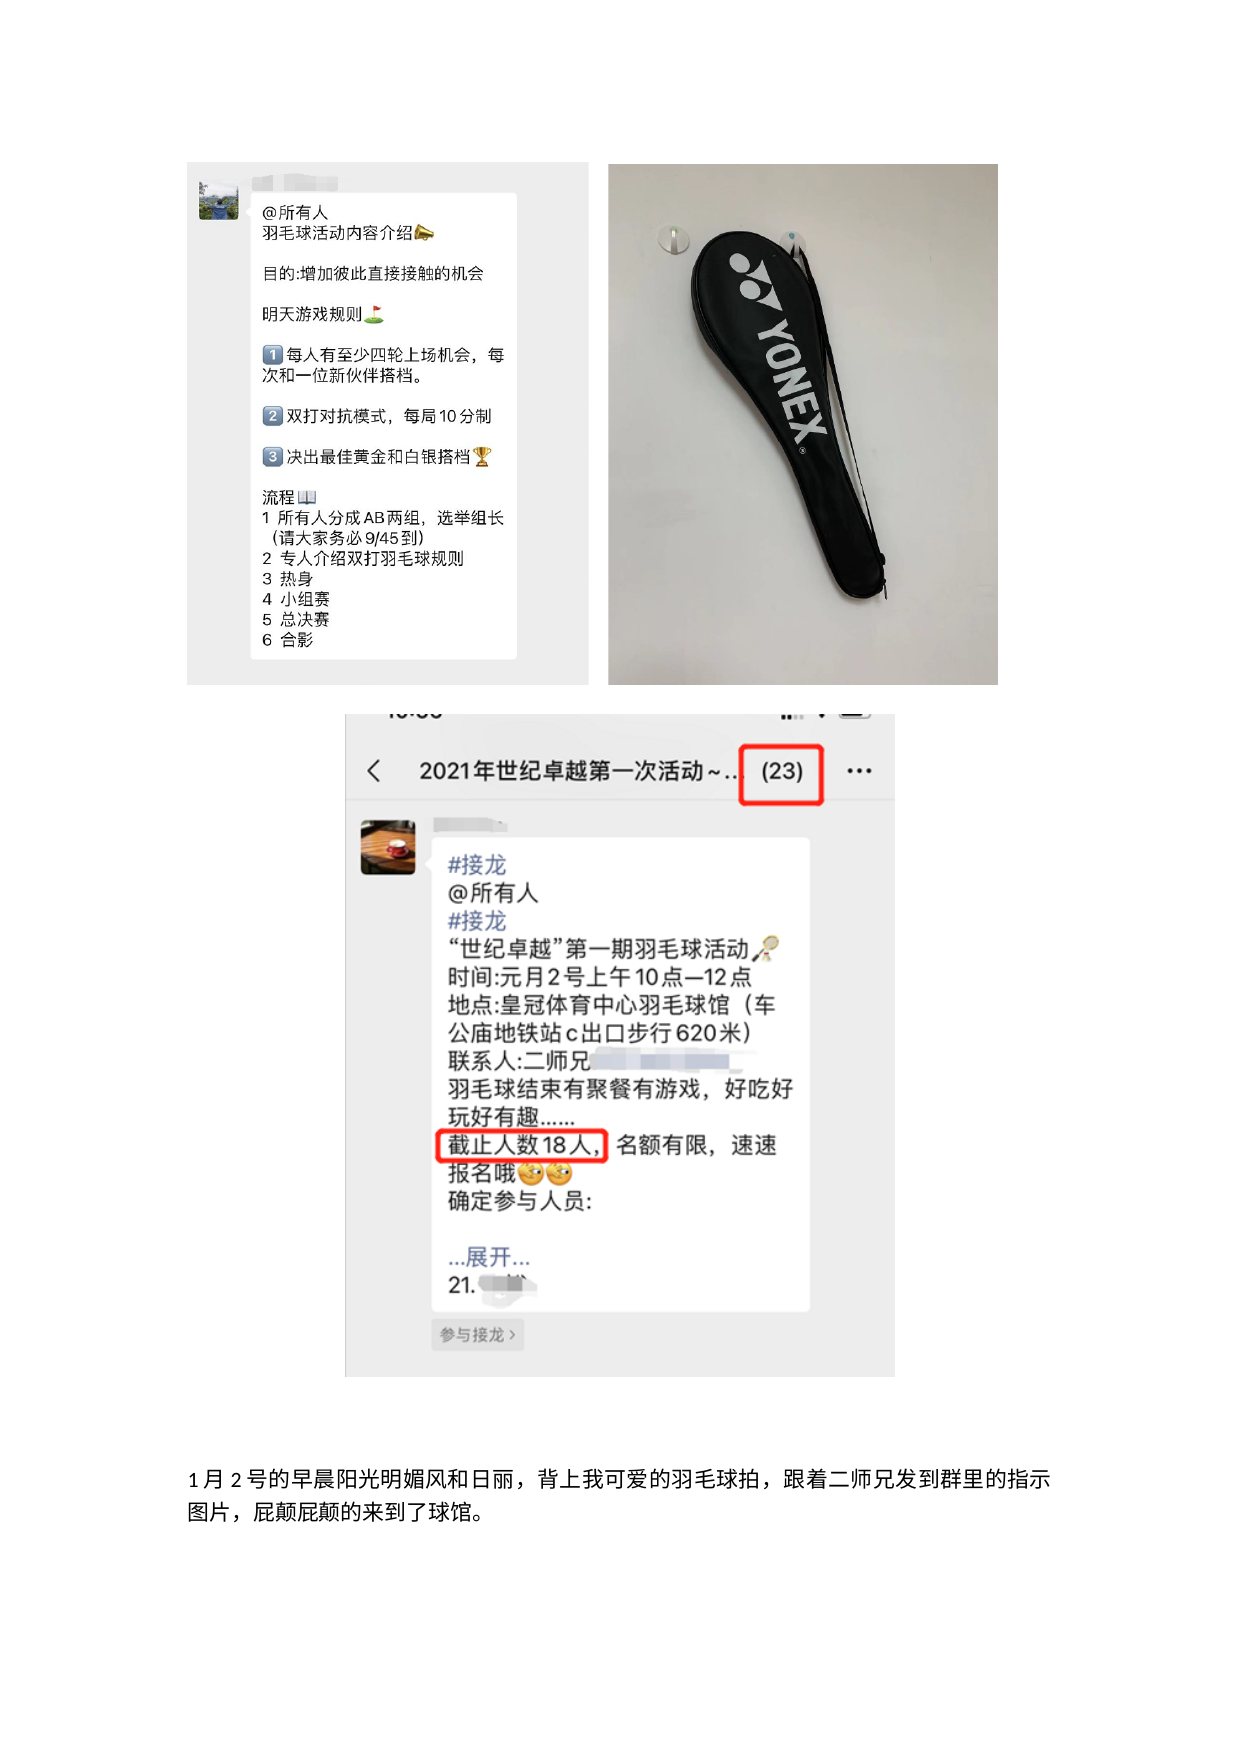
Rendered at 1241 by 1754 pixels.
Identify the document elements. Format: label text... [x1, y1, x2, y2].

text 1月2号的早晨阳光明媚风和日丽，背上我可爱的羽毛球拍，跟着二师兄发到群里的指示图片，屁颠屁颠的来到了球馆。 [187, 1462, 1053, 1527]
picture [608, 164, 998, 685]
picture [187, 162, 589, 685]
picture [345, 714, 895, 1377]
